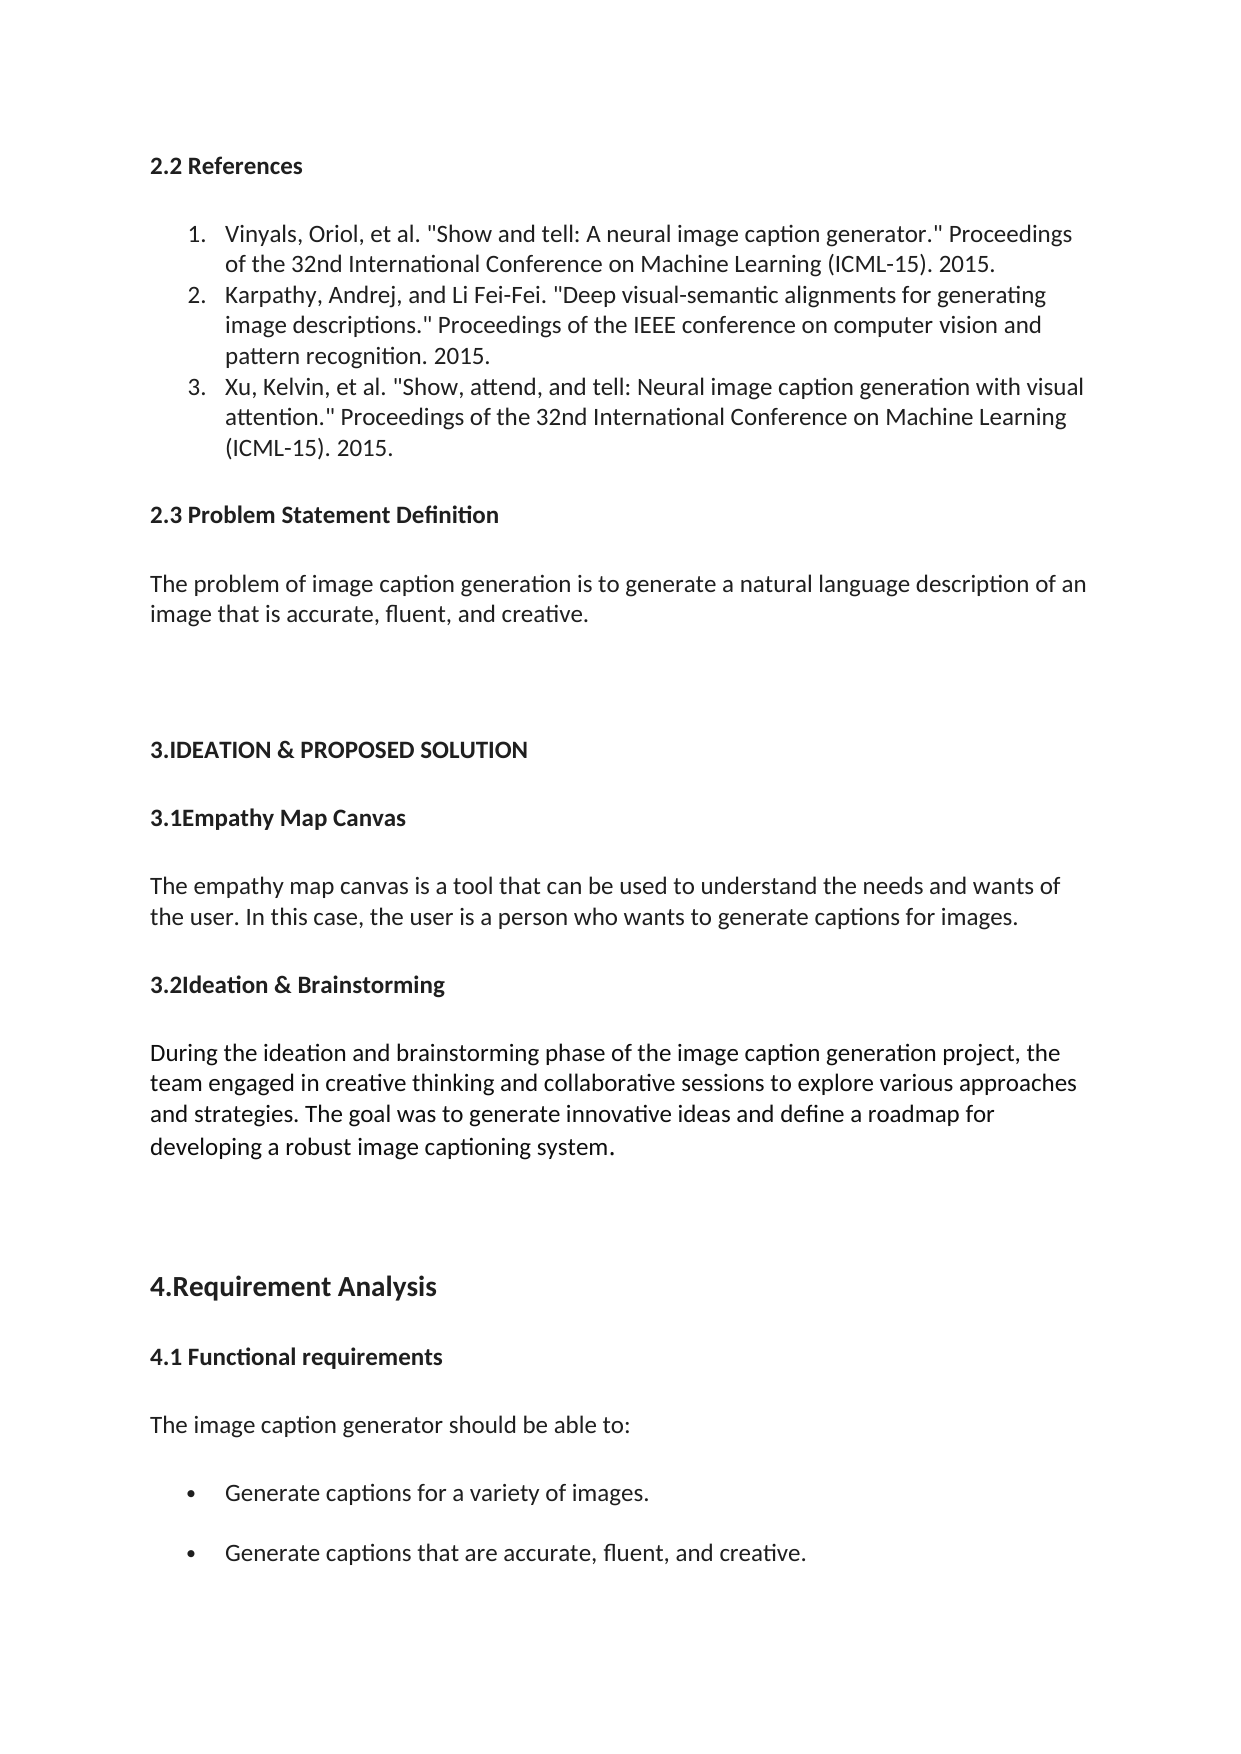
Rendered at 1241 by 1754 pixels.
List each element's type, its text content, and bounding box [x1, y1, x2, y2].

text The image caption generator should be able to: [150, 1409, 1090, 1440]
text 2.3 Problem Statement Definition [150, 500, 1090, 530]
text 3.2Ideation & Brainstorming [150, 969, 1090, 999]
text During the ideation and brainstorming phase of the image caption generation project, the team engaged in creative thinking and collaborative sessions to explore various approaches and strategies. The goal was to generate innovative ideas and define a roadmap for developing a robust image captioning system. [150, 1037, 1090, 1162]
text The empathy map canvas is a tool that can be used to understand the needs and wants of the user. In this case, the user is a person who wants to generate captions for images. [150, 870, 1090, 931]
text The problem of image caption generation is to generate a natural language description of an image that is accurate, fluent, and creative. [150, 568, 1090, 629]
list Vinyals, Oriol, et al. "Show and tell: A neural image caption generator." Proceedings of the 32nd International Conference on Machine Learning (ICML-15). 2015. [187, 218, 1090, 279]
text 4.Requirement Analysis [150, 1268, 1090, 1304]
list Karpathy, Andrej, and Li Fei-Fei. "Deep visual-semantic alignments for generating image descriptions." Proceedings of the IEEE conference on computer vision and pattern recognition. 2015. [187, 279, 1090, 371]
list Generate captions that are accurate, fluent, and creative. [187, 1537, 1090, 1567]
text 4.1 Functional requirements [150, 1341, 1090, 1372]
text 3.IDEATION & PROPOSED SOLUTION [150, 734, 1090, 765]
list Generate captions for a variety of images. [187, 1477, 1090, 1508]
text 2.2 References [150, 150, 1090, 181]
text 3.1Empathy Map Canvas [150, 802, 1090, 833]
list Xu, Kelvin, et al. "Show, attend, and tell: Neural image caption generation with visual attention." Proceedings of the 32nd International Conference on Machine Learning (ICML-15). 2015. [187, 371, 1090, 462]
